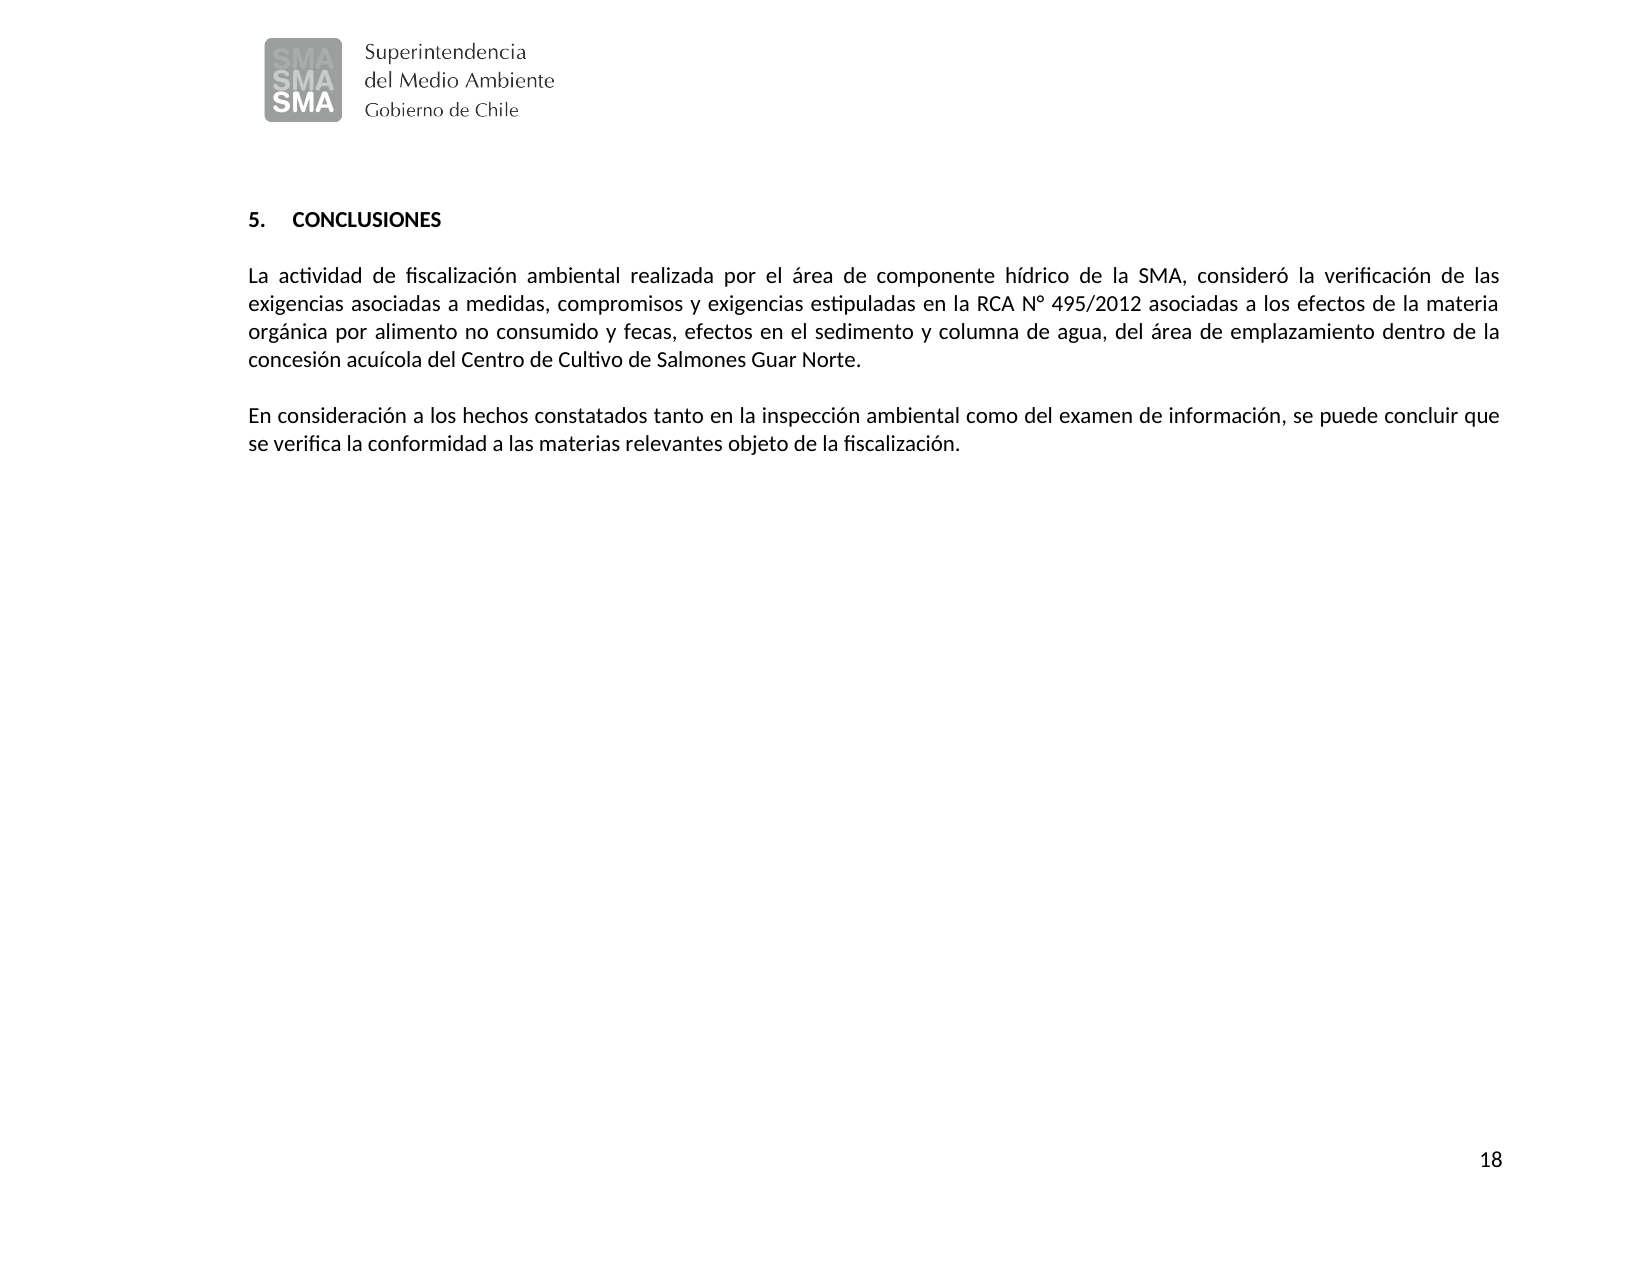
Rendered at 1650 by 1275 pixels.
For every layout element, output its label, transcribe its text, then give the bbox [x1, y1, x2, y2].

text En consideración a los hechos constatados tanto en la inspección ambiental como del examen de información, se puede concluir que se verifica la conformidad a las materias relevantes objeto de la fiscalización. [248, 401, 1502, 457]
text La actividad de fiscalización ambiental realizada por el área de componente hídrico de la SMA, consideró la verificación de las exigencias asociadas a medidas, compromisos y exigencias estipuladas en la RCA N° 495/2012 asociadas a los efectos de la materia orgánica por alimento no consumido y fecas, efectos en el sedimento y columna de agua, del área de emplazamiento dentro de la concesión acuícola del Centro de Cultivo de Salmones Guar Norte. [248, 261, 1502, 373]
subtitle CONCLUSIONES [248, 205, 1502, 233]
picture [248, 23, 571, 141]
